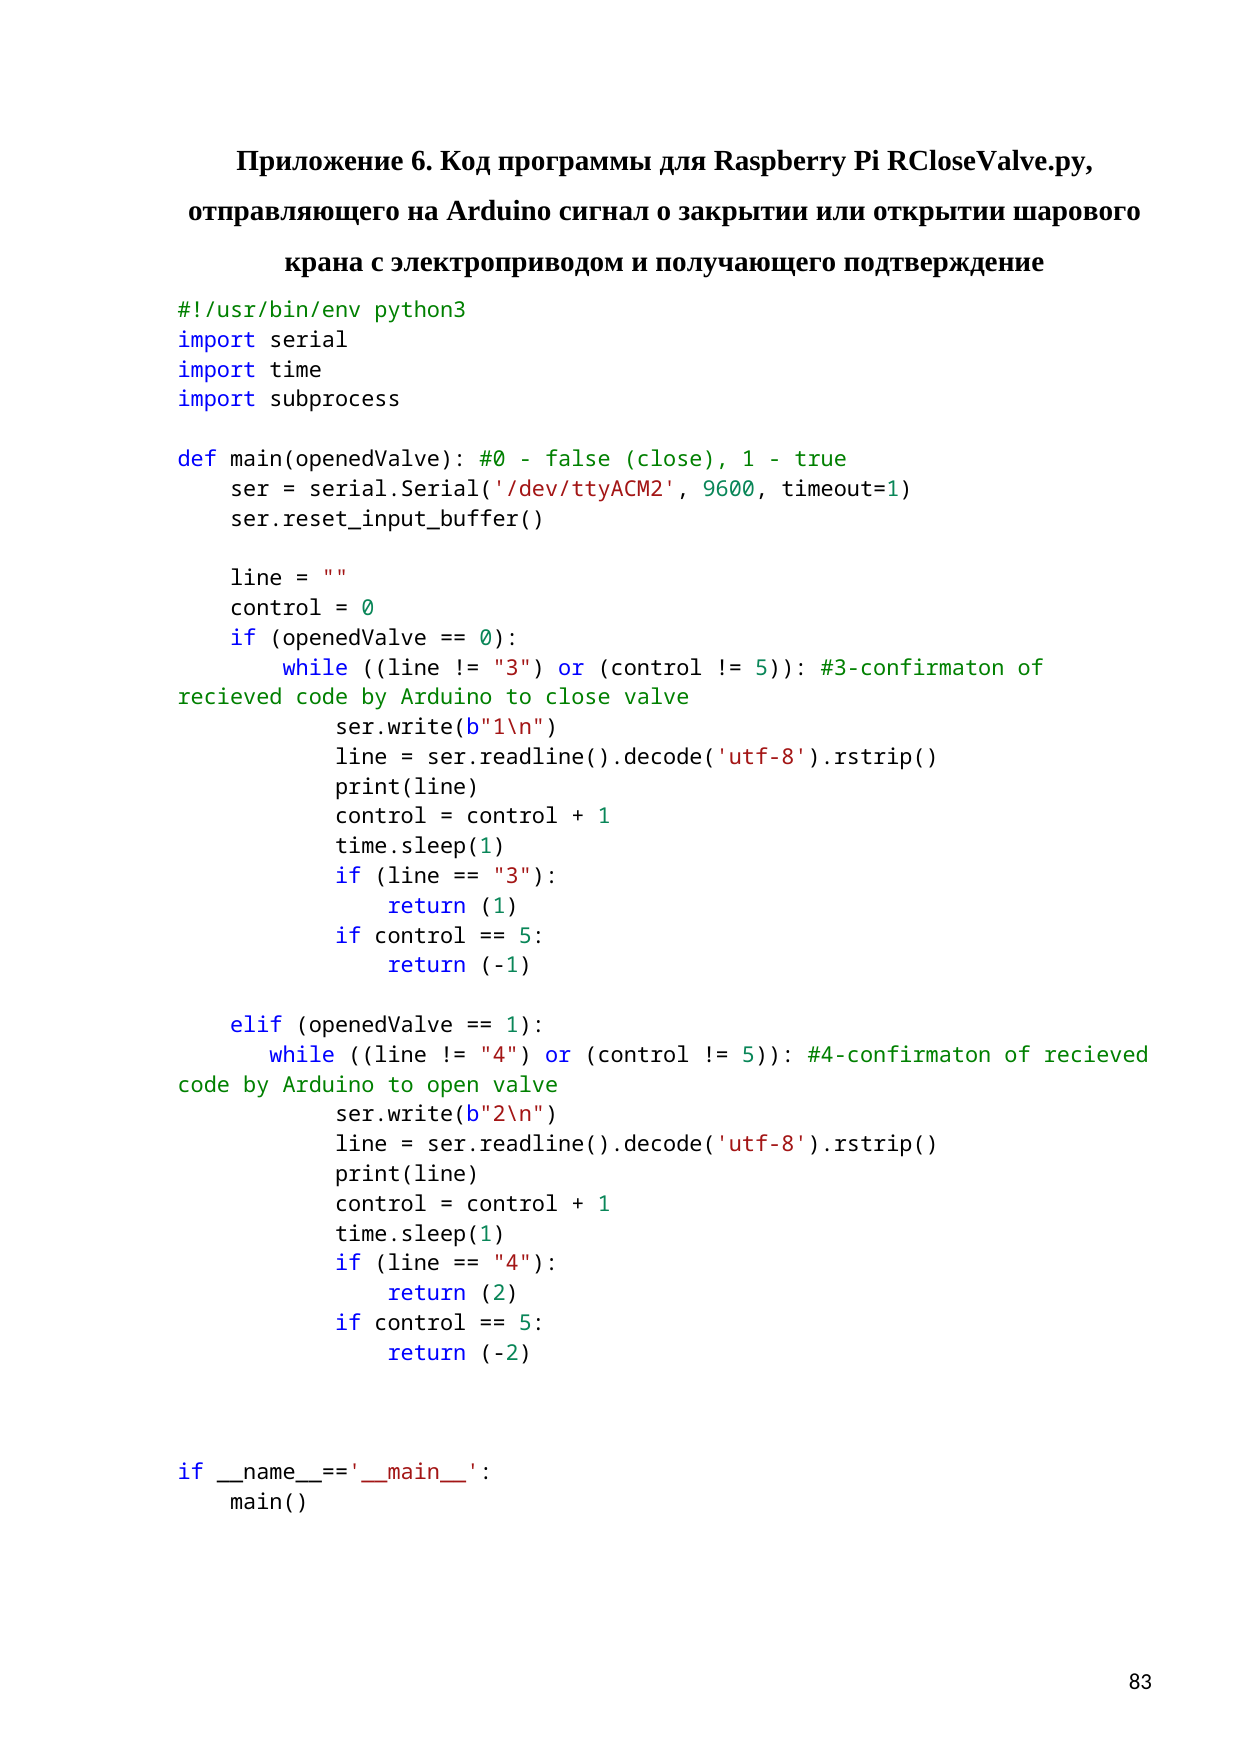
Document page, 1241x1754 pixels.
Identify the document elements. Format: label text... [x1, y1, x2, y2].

text control = control + 1 [177, 801, 1152, 830]
text import time [177, 354, 1152, 383]
text line = ser.readline().decode('utf-8').rstrip() [177, 1128, 1152, 1158]
text ser = serial.Serial('/dev/ttyACM2', 9600, timeout=1) [177, 473, 1152, 503]
text Приложение 6. Код программы для Raspberry Pi RCloseValve.py, отправляющего на Arduino сигнал о закрытии или открытии шарового крана с электроприводом и получающего подтверждение [177, 143, 1152, 277]
text return (1) [177, 890, 1152, 920]
text import serial [177, 324, 1152, 354]
text #!/usr/bin/env python3 [177, 294, 1152, 324]
text ser.write(b"2\n") [177, 1098, 1152, 1128]
text return (-1) [177, 949, 1152, 979]
text ser.write(b"1\n") [177, 711, 1152, 741]
text while ((line != "3") or (control != 5)): #3-confirmaton of recieved code by Arduino to close valve [177, 652, 1152, 711]
text print(line) [177, 771, 1152, 801]
text if (openedValve == 0): [177, 622, 1152, 652]
text main() [177, 1486, 1152, 1516]
text print(line) [177, 1158, 1152, 1188]
text ser.reset_input_buffer() [177, 503, 1152, 532]
text time.sleep(1) [177, 830, 1152, 860]
text if (line == "4"): [177, 1247, 1152, 1277]
text line = "" [177, 562, 1152, 592]
text elif (openedValve == 1): [177, 1009, 1152, 1039]
text import subprocess [177, 383, 1152, 413]
text return (-2) [177, 1337, 1152, 1367]
text if control == 5: [177, 1307, 1152, 1337]
text while ((line != "4") or (control != 5)): #4-confirmaton of recieved code by Arduino to open valve [177, 1039, 1152, 1098]
text if (line == "3"): [177, 860, 1152, 890]
text def main(openedValve): #0 - false (close), 1 - true [177, 443, 1152, 473]
text control = control + 1 [177, 1188, 1152, 1218]
text line = ser.readline().decode('utf-8').rstrip() [177, 741, 1152, 771]
text return (2) [177, 1277, 1152, 1307]
text if control == 5: [177, 920, 1152, 949]
text control = 0 [177, 592, 1152, 622]
text if __name__=='__main__': [177, 1456, 1152, 1486]
text time.sleep(1) [177, 1218, 1152, 1247]
